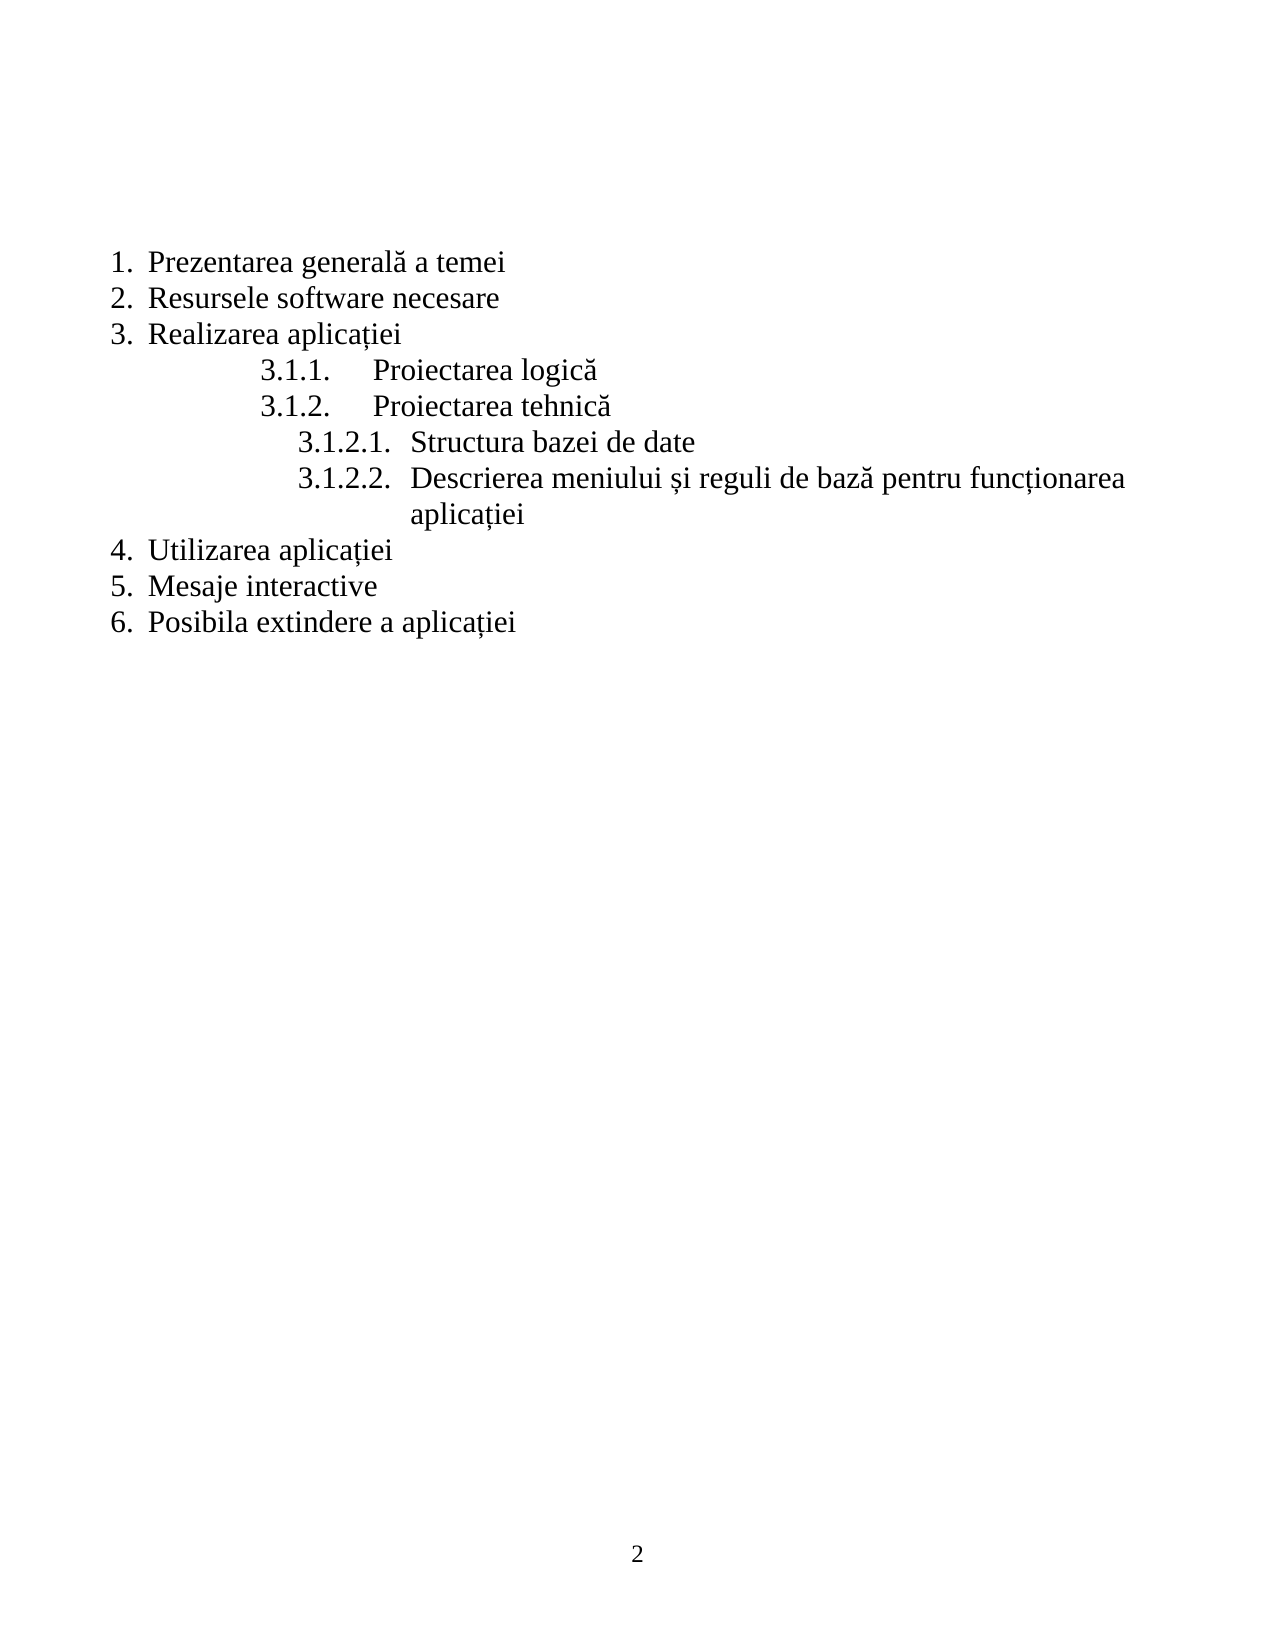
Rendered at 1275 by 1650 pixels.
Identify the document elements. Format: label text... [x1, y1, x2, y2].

list Descrierea meniului și reguli de bază pentru funcționarea aplicației [298, 459, 1127, 531]
list Mesaje interactive [110, 567, 1127, 603]
list Proiectarea tehnică [260, 387, 1127, 423]
list Structura bazei de date [298, 423, 1127, 459]
list Posibila extindere a aplicației [110, 603, 1127, 639]
list Proiectarea logică [260, 351, 1127, 387]
list Realizarea aplicației [110, 315, 1127, 351]
list Prezentarea generală a temei [110, 243, 1127, 279]
list Resursele software necesare [110, 279, 1127, 315]
list Utilizarea aplicației [110, 531, 1127, 567]
